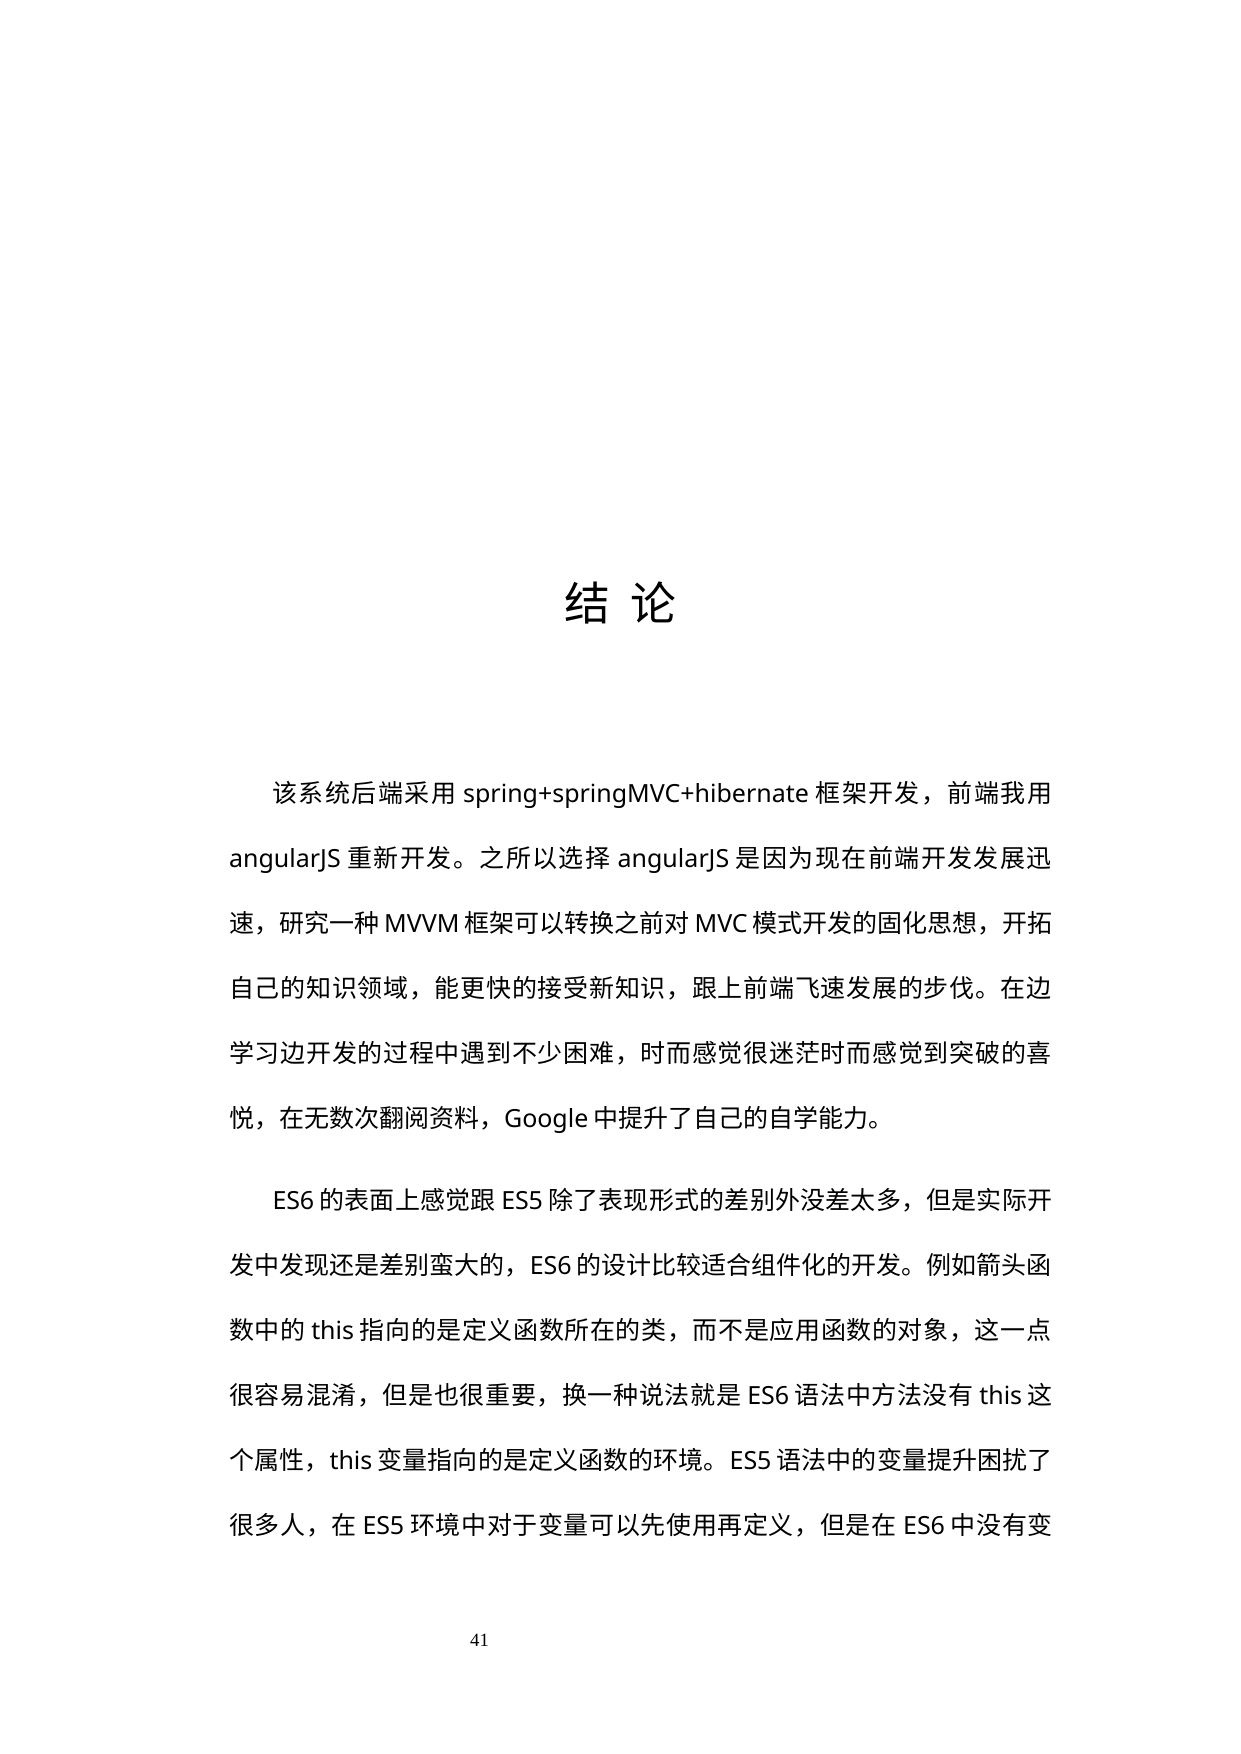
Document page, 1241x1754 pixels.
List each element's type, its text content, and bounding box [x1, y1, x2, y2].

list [229, 1166, 1053, 1556]
list 该系统后端采用spring+springMVC+hibernate框架开发，前端我用angularJS重新开发。之所以选择angularJS是因为现在前端开发发展迅速，研究一种MVVM框架可以转换之前对MVC模式开发的固化思想，开拓自己的知识领域，能更快的接受新知识，跟上前端飞速发展的步伐。在边学习边开发的过程中遇到不少困难，时而感觉很迷茫时而感觉到突破的喜悦，在无数次翻阅资料，Google中提升了自己的自学能力。 [229, 759, 1053, 1149]
subtitle 结 论 [187, 552, 1053, 649]
